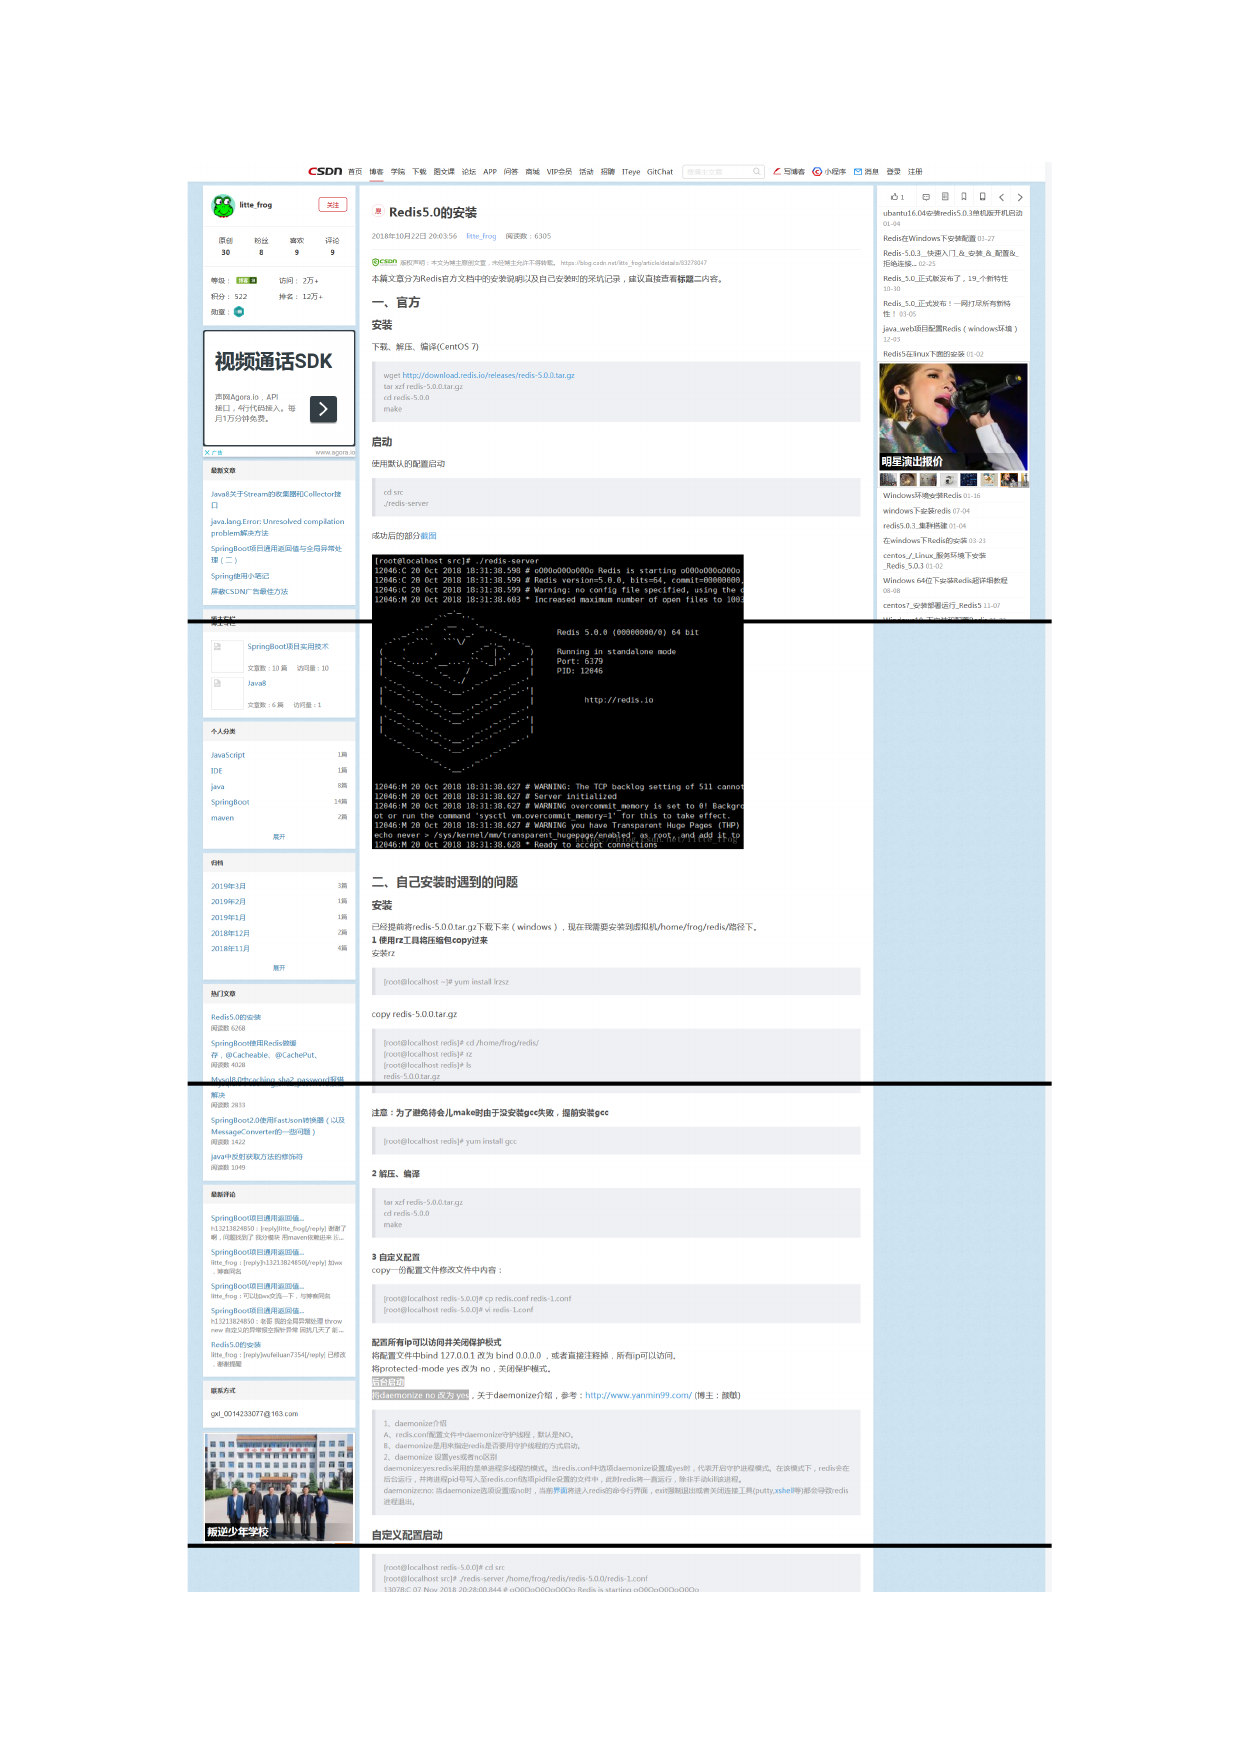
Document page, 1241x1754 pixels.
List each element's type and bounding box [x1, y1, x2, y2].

picture [187, 162, 1052, 1592]
